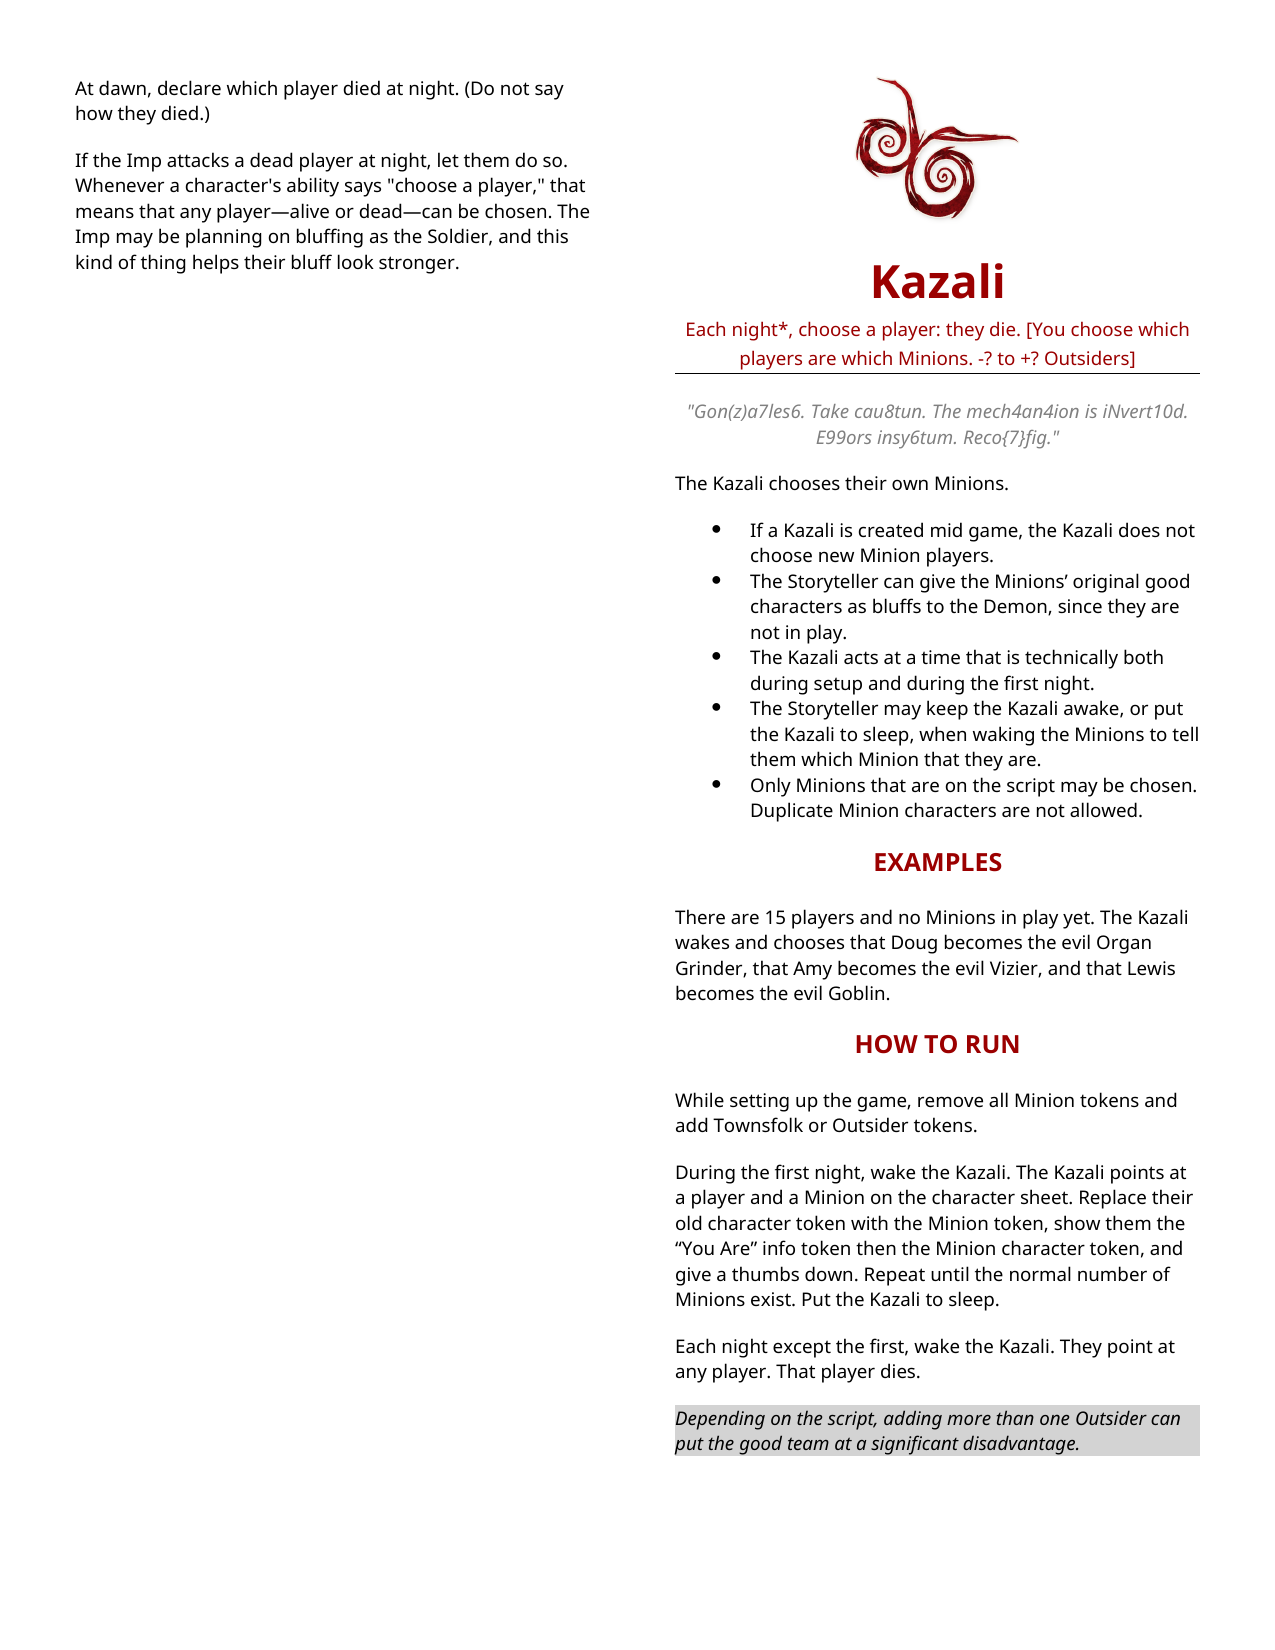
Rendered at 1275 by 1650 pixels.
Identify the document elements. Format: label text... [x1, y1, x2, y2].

list The Storyteller may keep the Kazali awake, or put the Kazali to sleep, when waking the Minions to tell them which Minion that they are. [712, 696, 1200, 772]
text Depending on the script, adding more than one Outsider can put the good team at a significant disadvantage. [675, 1405, 1200, 1456]
text There are 15 players and no Minions in play yet. The Kazali wakes and chooses that Doug becomes the evil Organ Grinder, that Amy becomes the evil Vizier, and that Lewis becomes the evil Goblin. [675, 904, 1200, 1006]
list The Kazali acts at a time that is technically both during setup and during the first night. [712, 645, 1200, 696]
text If the Imp attacks a dead player at night, let them do so. Whenever a character's ability says "choose a player," that means that any player—alive or dead—can be chosen. The Imp may be planning on bluffing as the Soldier, and this kind of thing helps their bluff look stronger. [75, 147, 600, 274]
text The Kazali chooses their own Minions. [675, 471, 1200, 496]
list The Storyteller can give the Minions’ original good characters as bluffs to the Demon, since they are not in play. [712, 568, 1200, 645]
text EXAMPLES [675, 844, 1200, 878]
text Each night except the first, wake the Kazali. They point at any player. That player dies. [675, 1333, 1200, 1384]
text HOW TO RUN [675, 1027, 1200, 1061]
text At dawn, declare which player died at night. (Do not say how they died.) [75, 75, 600, 126]
text While setting up the game, remove all Minion tokens and add Townsfolk or Outsider tokens. [675, 1087, 1200, 1138]
list If a Kazali is created mid game, the Kazali does not choose new Minion players. [712, 517, 1200, 568]
picture [852, 75, 1023, 225]
list Only Minions that are on the script may be chosen. Duplicate Minion characters are not allowed. [712, 772, 1200, 823]
text During the first night, wake the Kazali. The Kazali points at a player and a Minion on the character sheet. Replace their old character token with the Minion token, show them the “You Are” info token then the Minion character token, and give a thumbs down. Repeat until the normal number of Minions exist. Put the Kazali to sleep. [675, 1159, 1200, 1312]
text Kazali Each night*, choose a player: they die. [You choose which players are which Minions. -? to +? Outsiders] [675, 250, 1200, 373]
text "Gon(z)a7les6. Take cau8tun. The mech4an4ion is iNvert10d. E99ors insy6tum. Reco{7}fig." [675, 399, 1200, 450]
